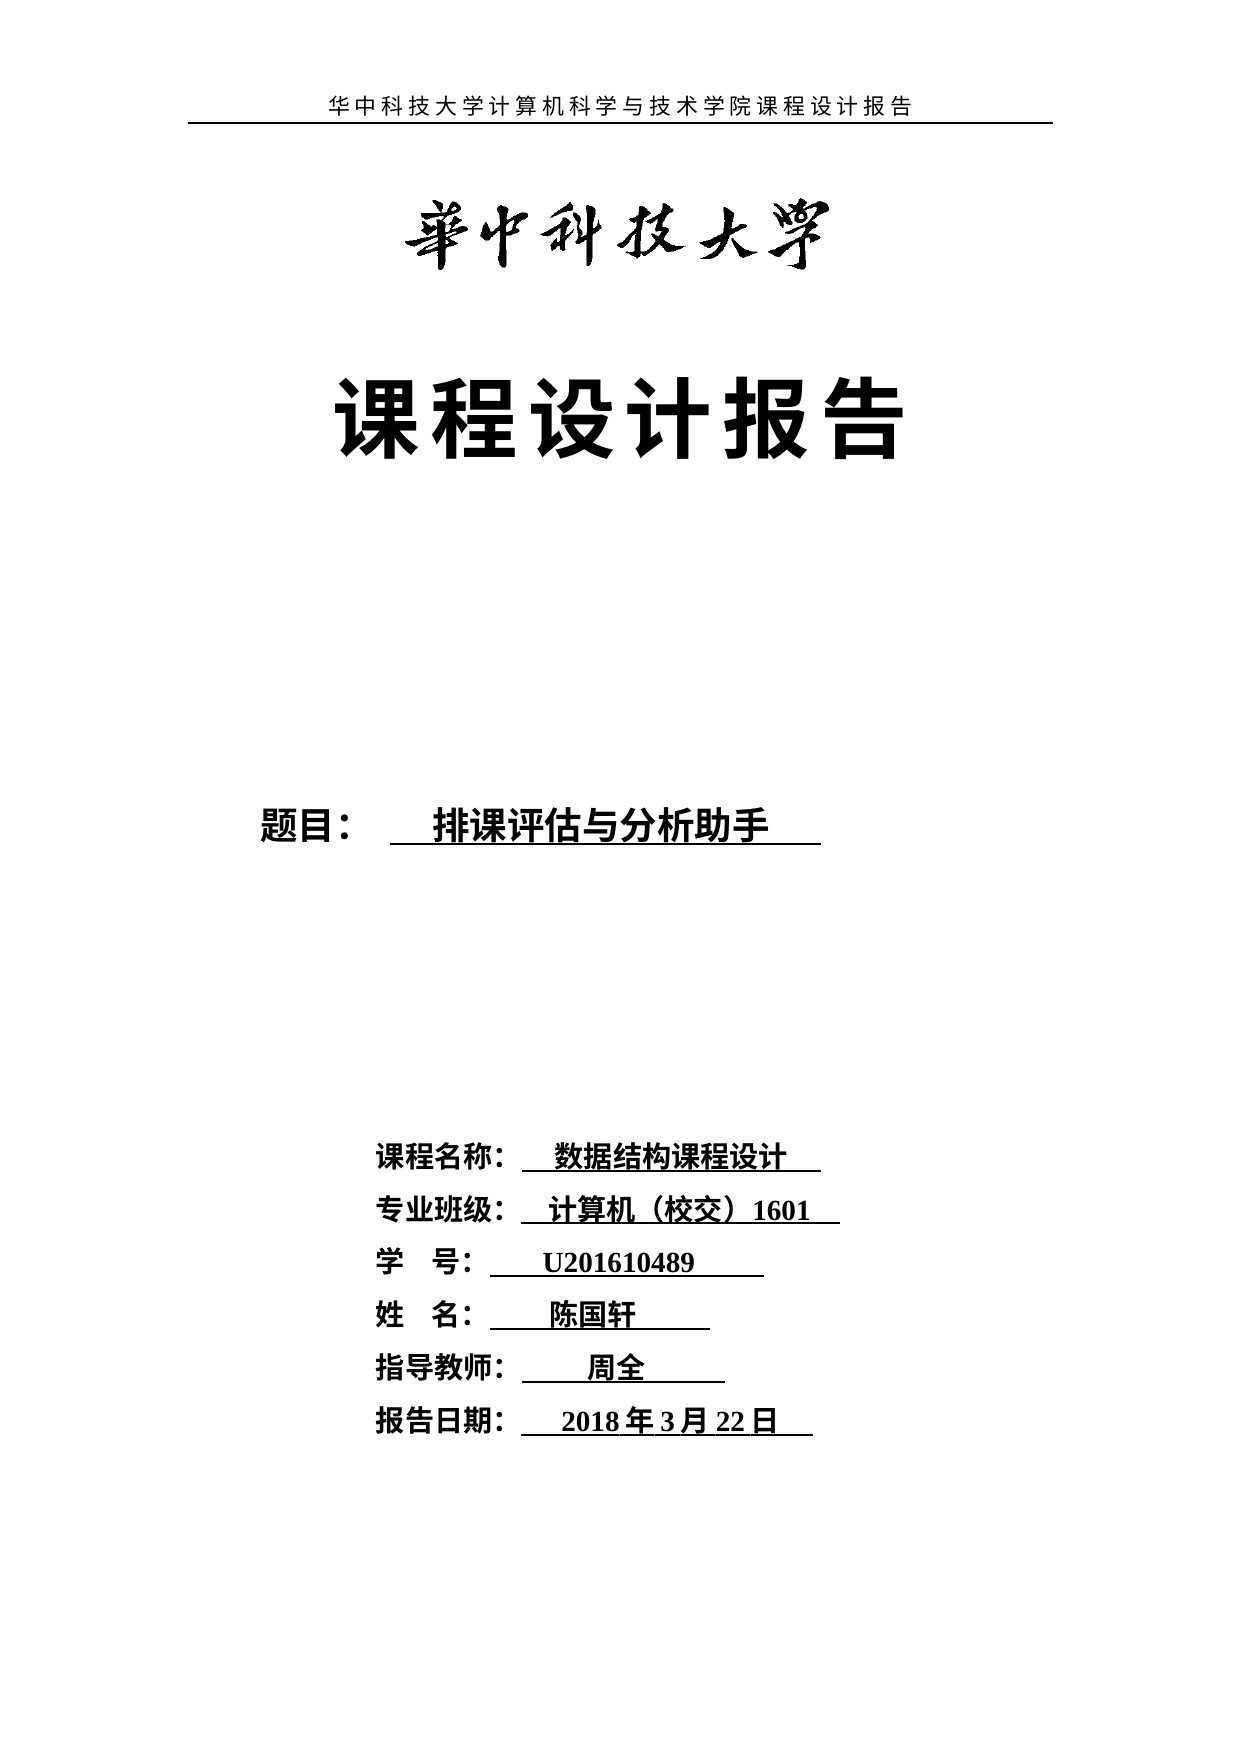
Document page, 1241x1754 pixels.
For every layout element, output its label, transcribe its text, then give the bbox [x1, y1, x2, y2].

text 指导教师： 周全 [187, 1344, 1053, 1387]
text 专业班级： 计算机（校交）1601 [187, 1186, 1053, 1228]
text 题目： 排课评估与分析助手 [187, 796, 1053, 850]
text 姓 名： 陈国轩 [187, 1292, 1053, 1334]
text 课 程 设 计 报 告 [187, 350, 1053, 477]
text 学 号： U201610489 [187, 1239, 1053, 1281]
text 报告日期： 2018年3月22日 [187, 1397, 1053, 1440]
text 课程名称： 数据结构课程设计 [187, 1133, 1053, 1176]
